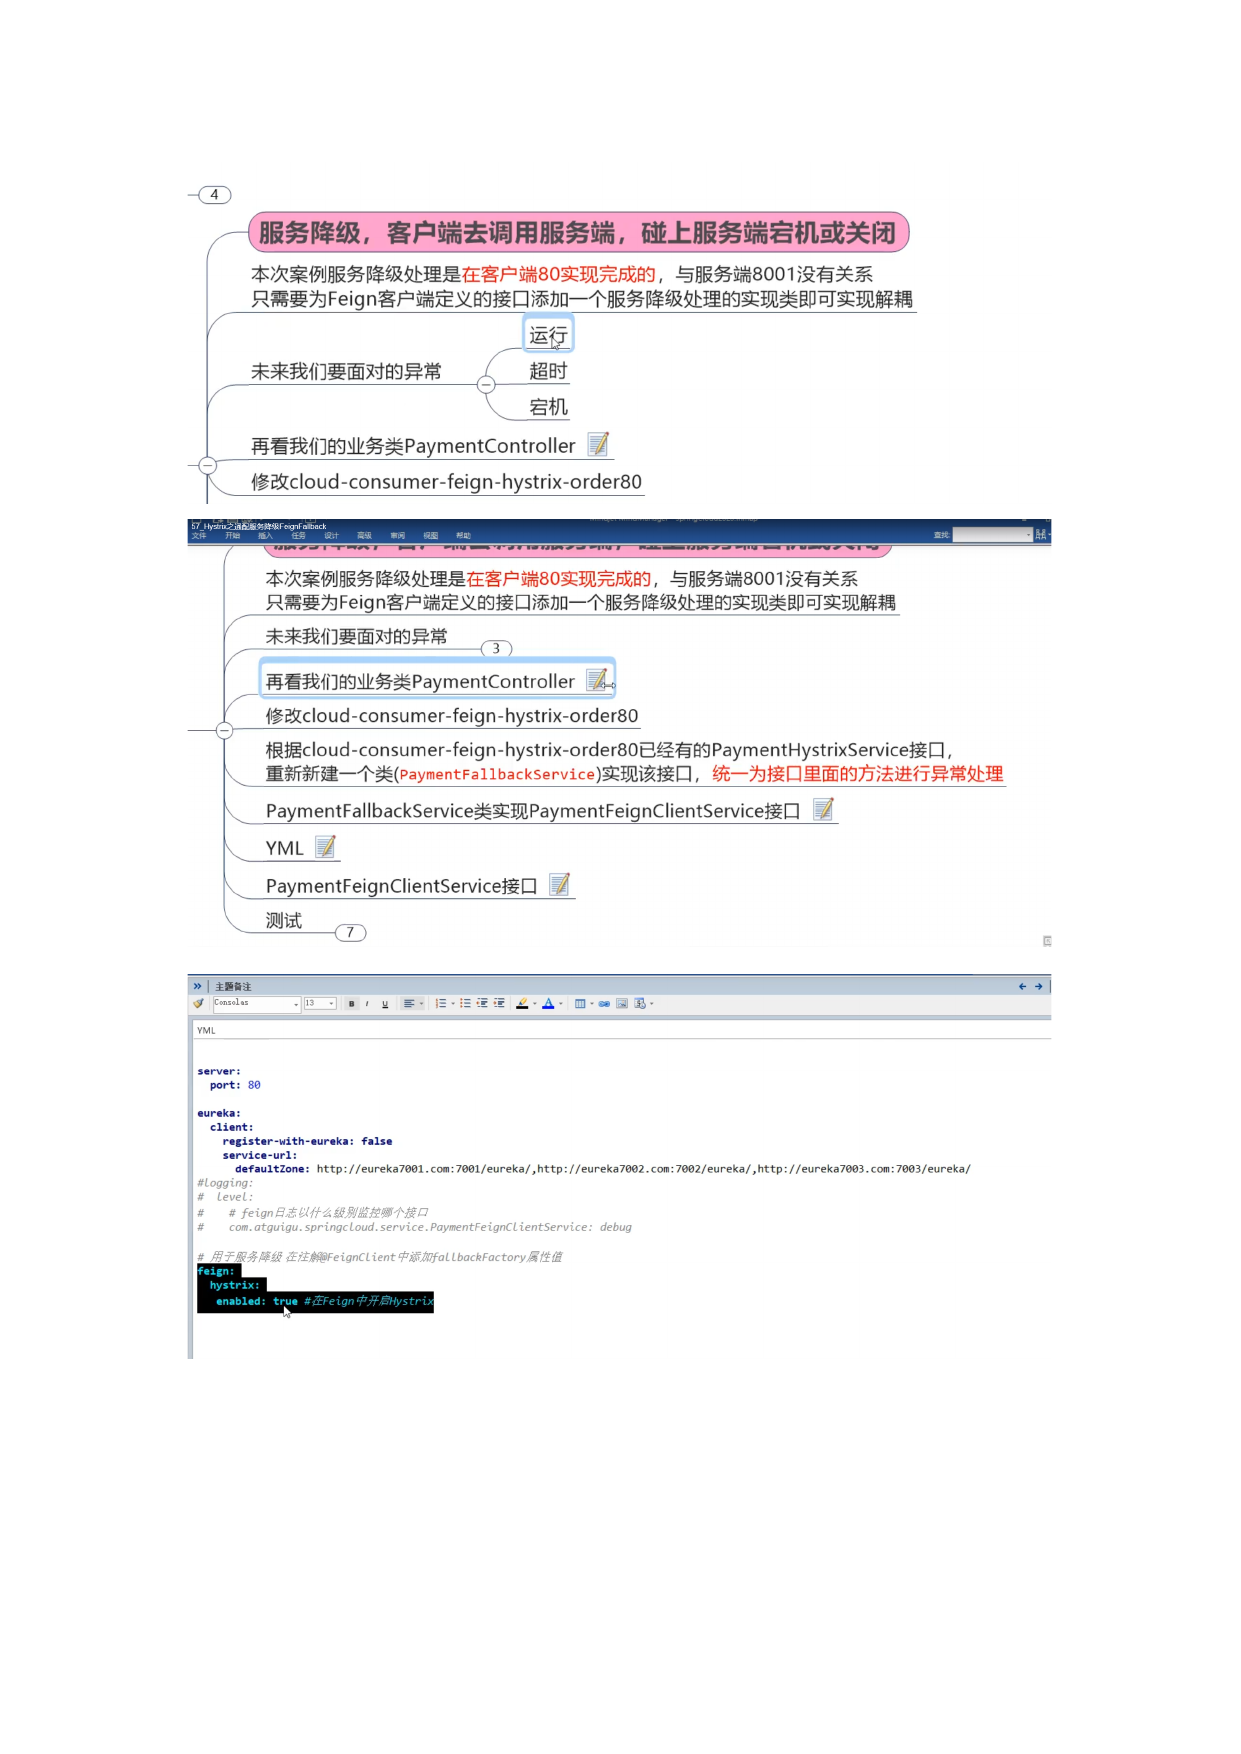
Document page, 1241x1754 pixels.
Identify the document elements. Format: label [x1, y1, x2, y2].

picture [187, 974, 1052, 1359]
picture [187, 162, 1053, 504]
picture [187, 519, 1052, 947]
